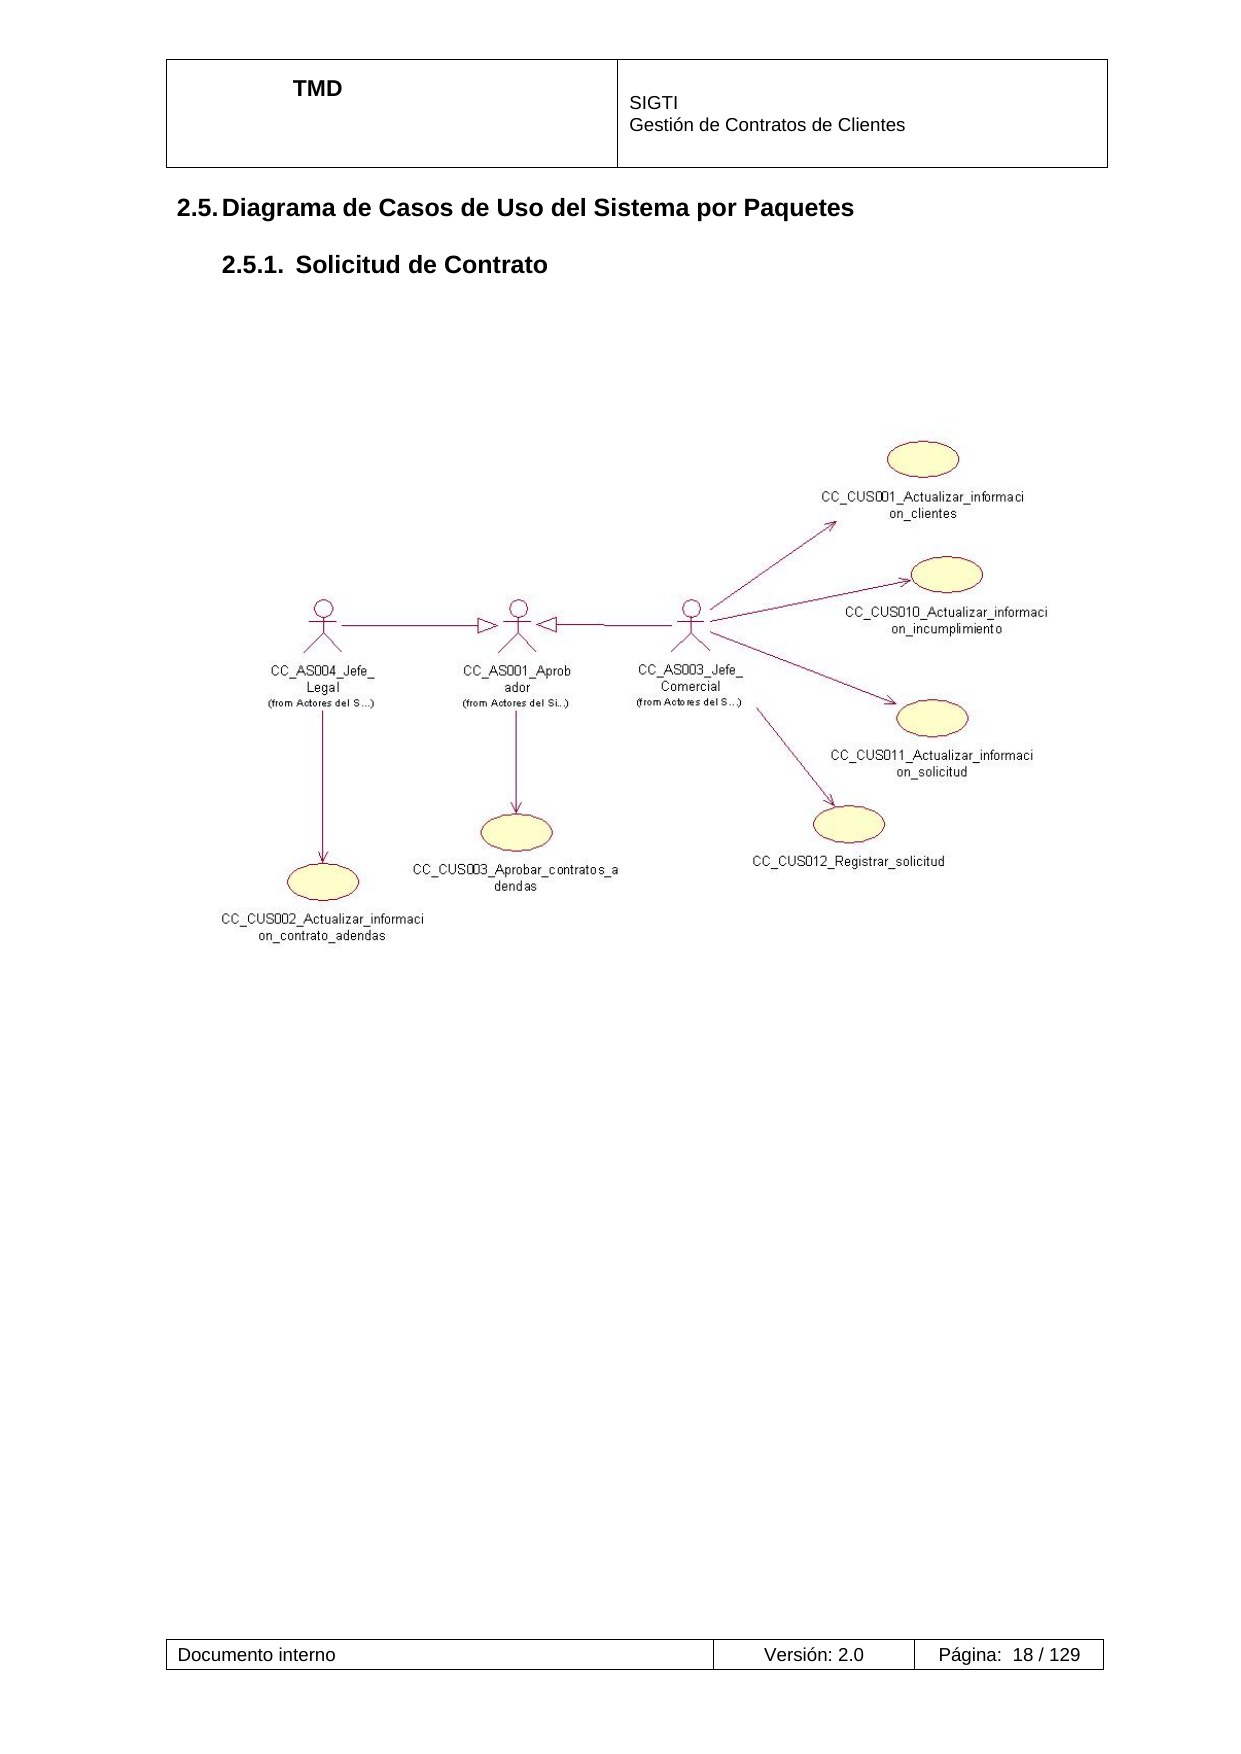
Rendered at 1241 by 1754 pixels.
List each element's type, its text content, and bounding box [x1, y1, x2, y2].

subtitle Diagrama de Casos de Uso del Sistema por Paquetes [177, 193, 1092, 222]
subtitle Solicitud de Contrato [222, 251, 1092, 279]
picture [177, 413, 1092, 969]
